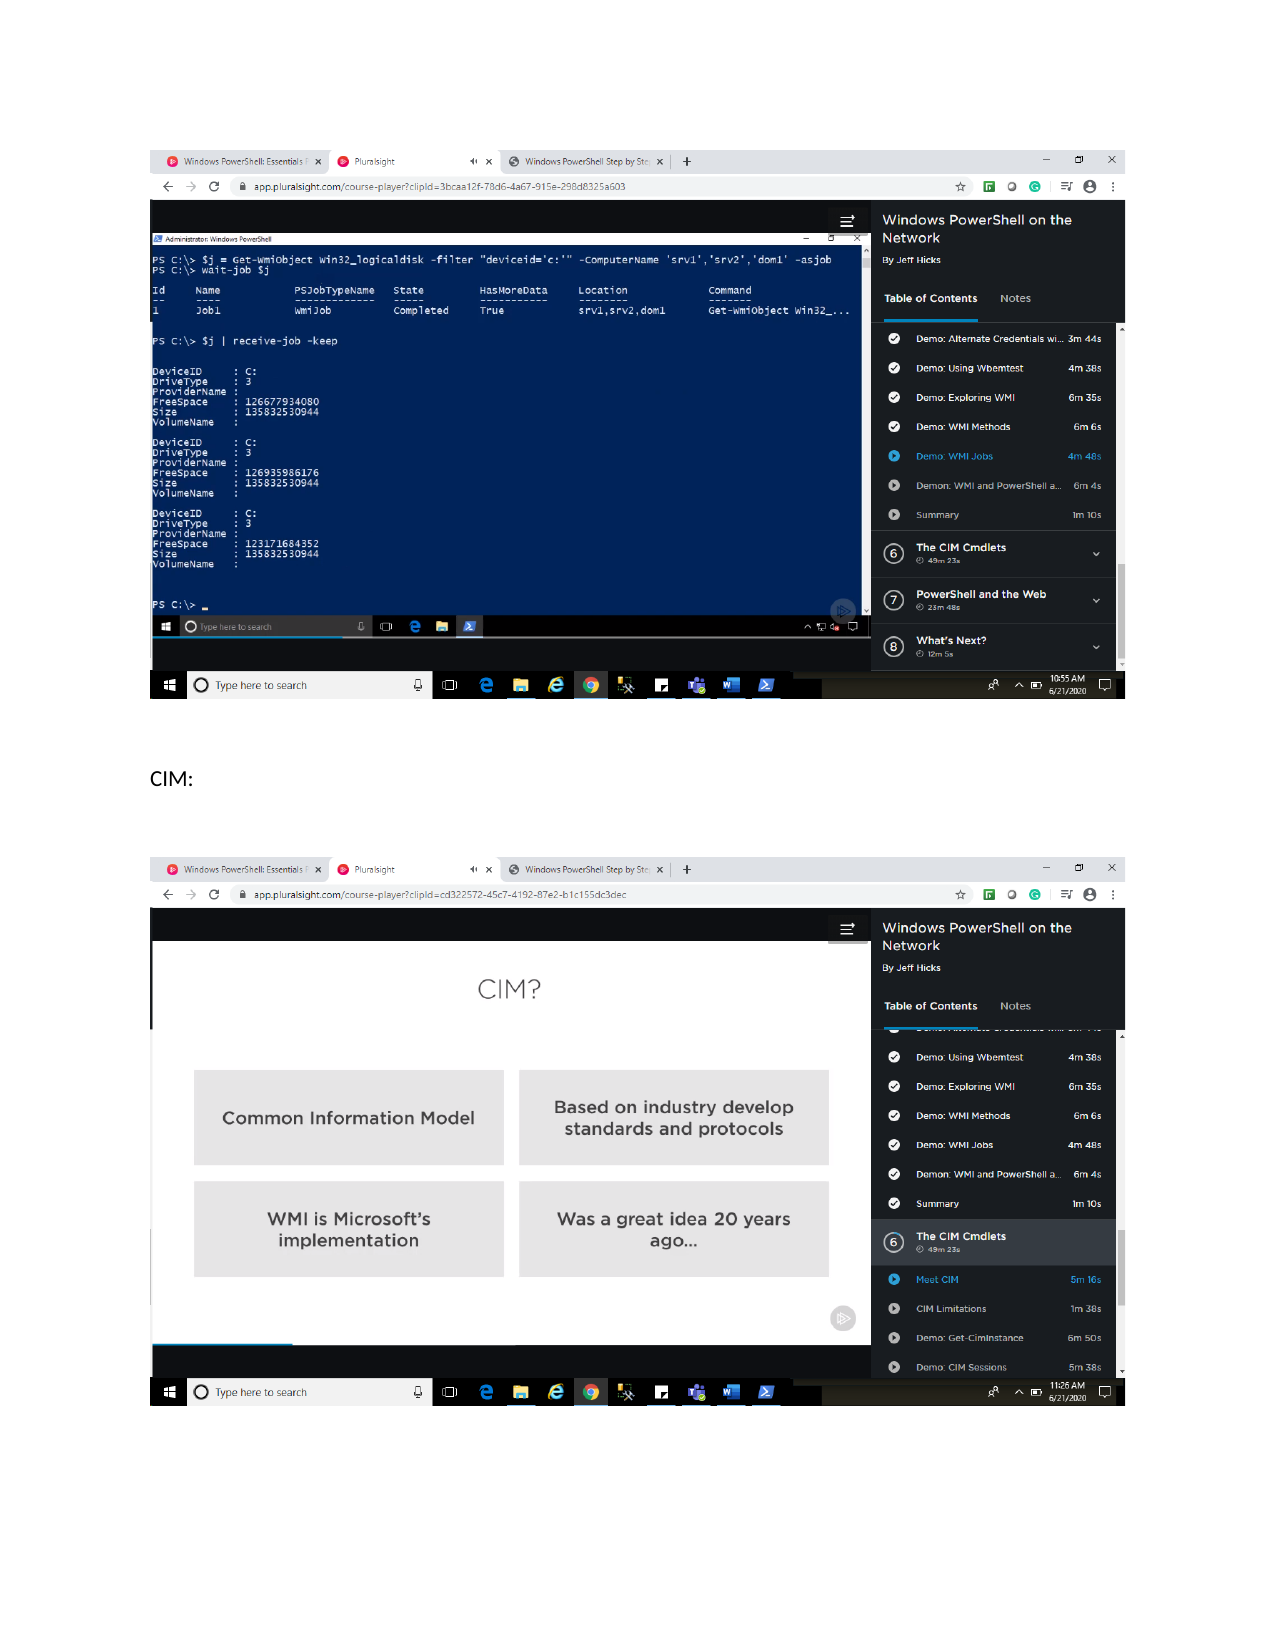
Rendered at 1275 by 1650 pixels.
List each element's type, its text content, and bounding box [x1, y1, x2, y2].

picture [150, 857, 1125, 1406]
text CIM: [150, 764, 1125, 792]
picture [150, 150, 1125, 699]
